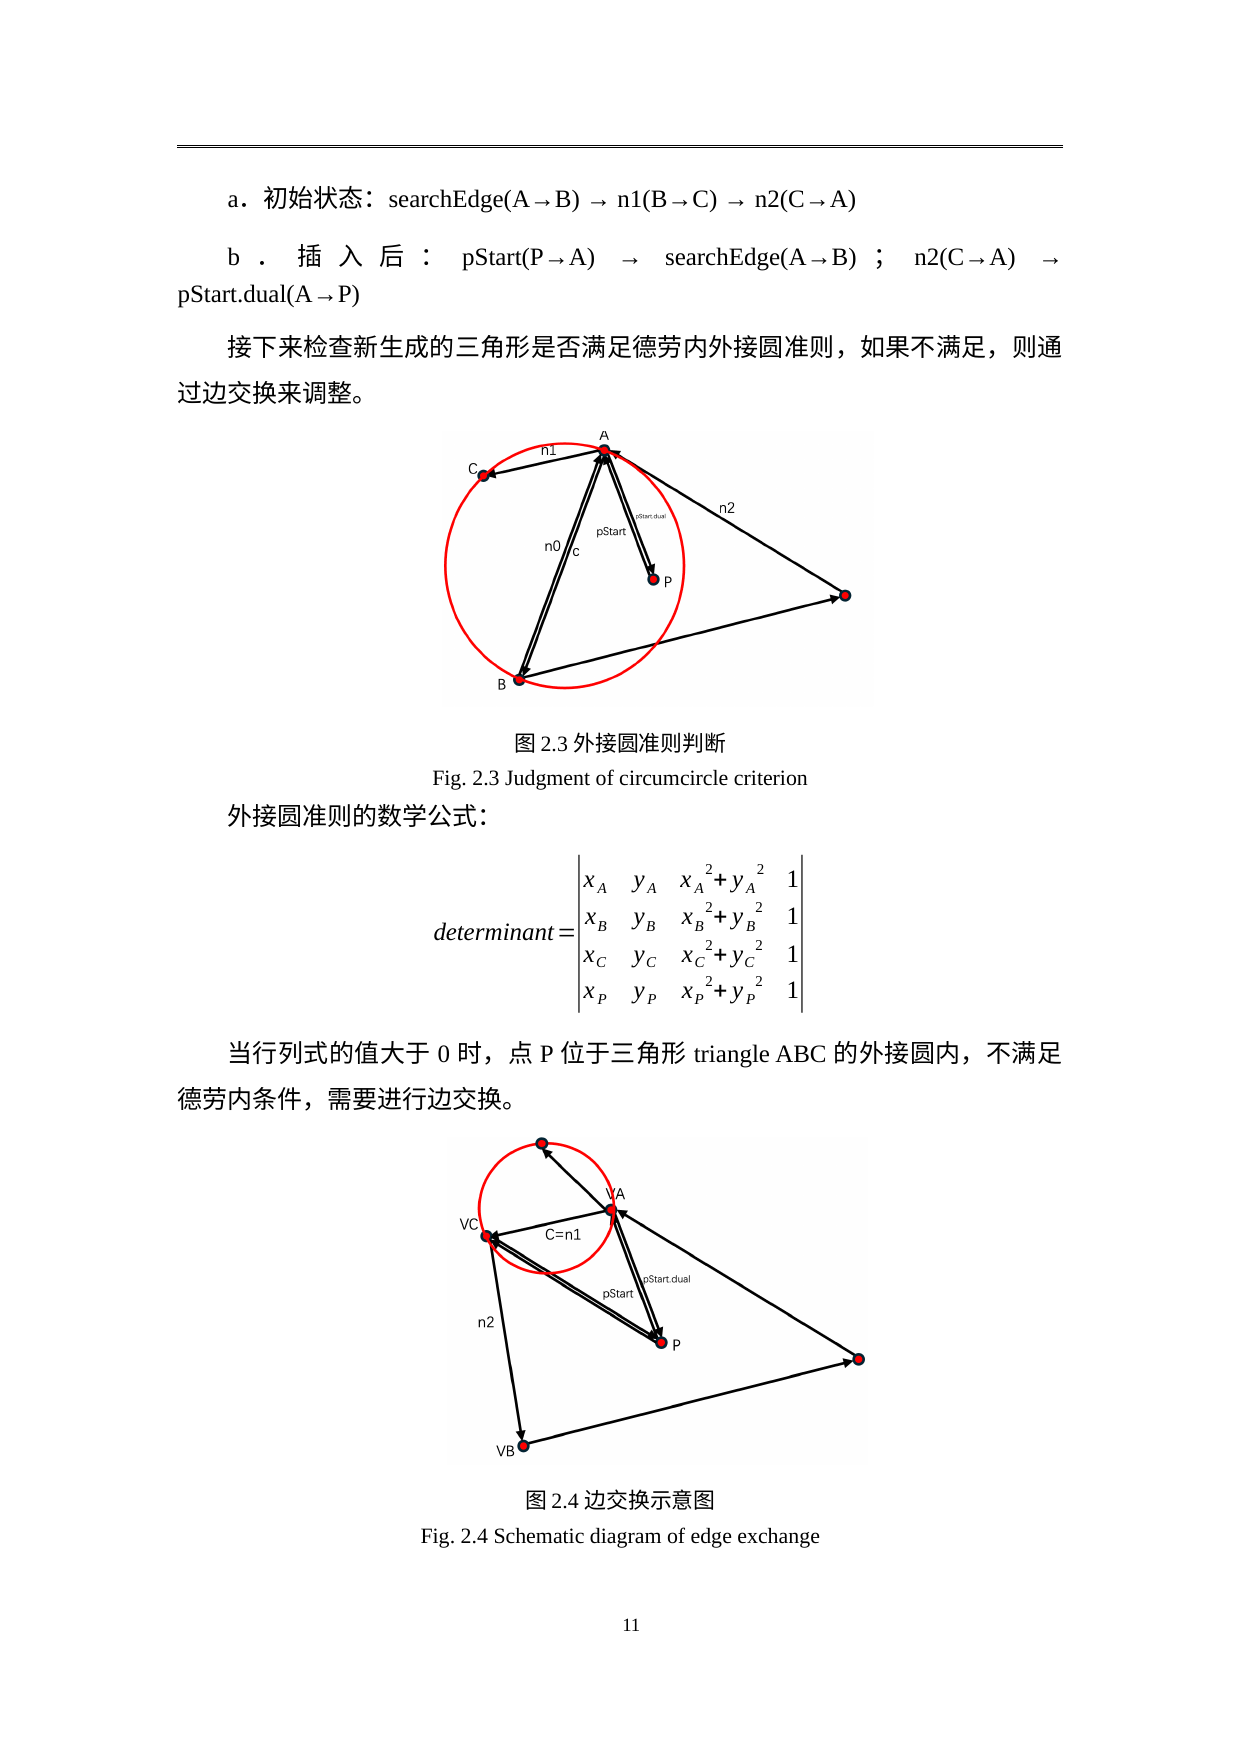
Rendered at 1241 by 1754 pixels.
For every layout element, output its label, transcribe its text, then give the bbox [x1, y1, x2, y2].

text 图2.3 外接圆准则判断 [177, 726, 1063, 757]
picture [441, 431, 874, 707]
text 接下来检查新生成的三角形是否满足德劳内外接圆准则，如果不满足，则通过边交换来调整。 [177, 328, 1063, 409]
text b．插入后：pStart(P→A) → searchEdge(A→B)；n2(C→A) → pStart.dual(A→P) [177, 236, 1063, 308]
picture [446, 1137, 869, 1465]
text Fig. 2.3 Judgment of circumcircle criterion [177, 765, 1063, 791]
text Fig. 2.4 Schematic diagram of edge exchange [177, 1523, 1063, 1548]
text a．初始状态：searchEdge(A→B) → n1(B→C) → n2(C→A) [177, 178, 1063, 214]
text 图2.4 边交换示意图 [177, 1483, 1063, 1515]
text 外接圆准则的数学公式： [177, 797, 1063, 833]
text 当行列式的值大于 0 时，点 P 位于三角形 triangle ABC 的外接圆内，不满足德劳内条件，需要进行边交换。 [177, 1034, 1063, 1115]
